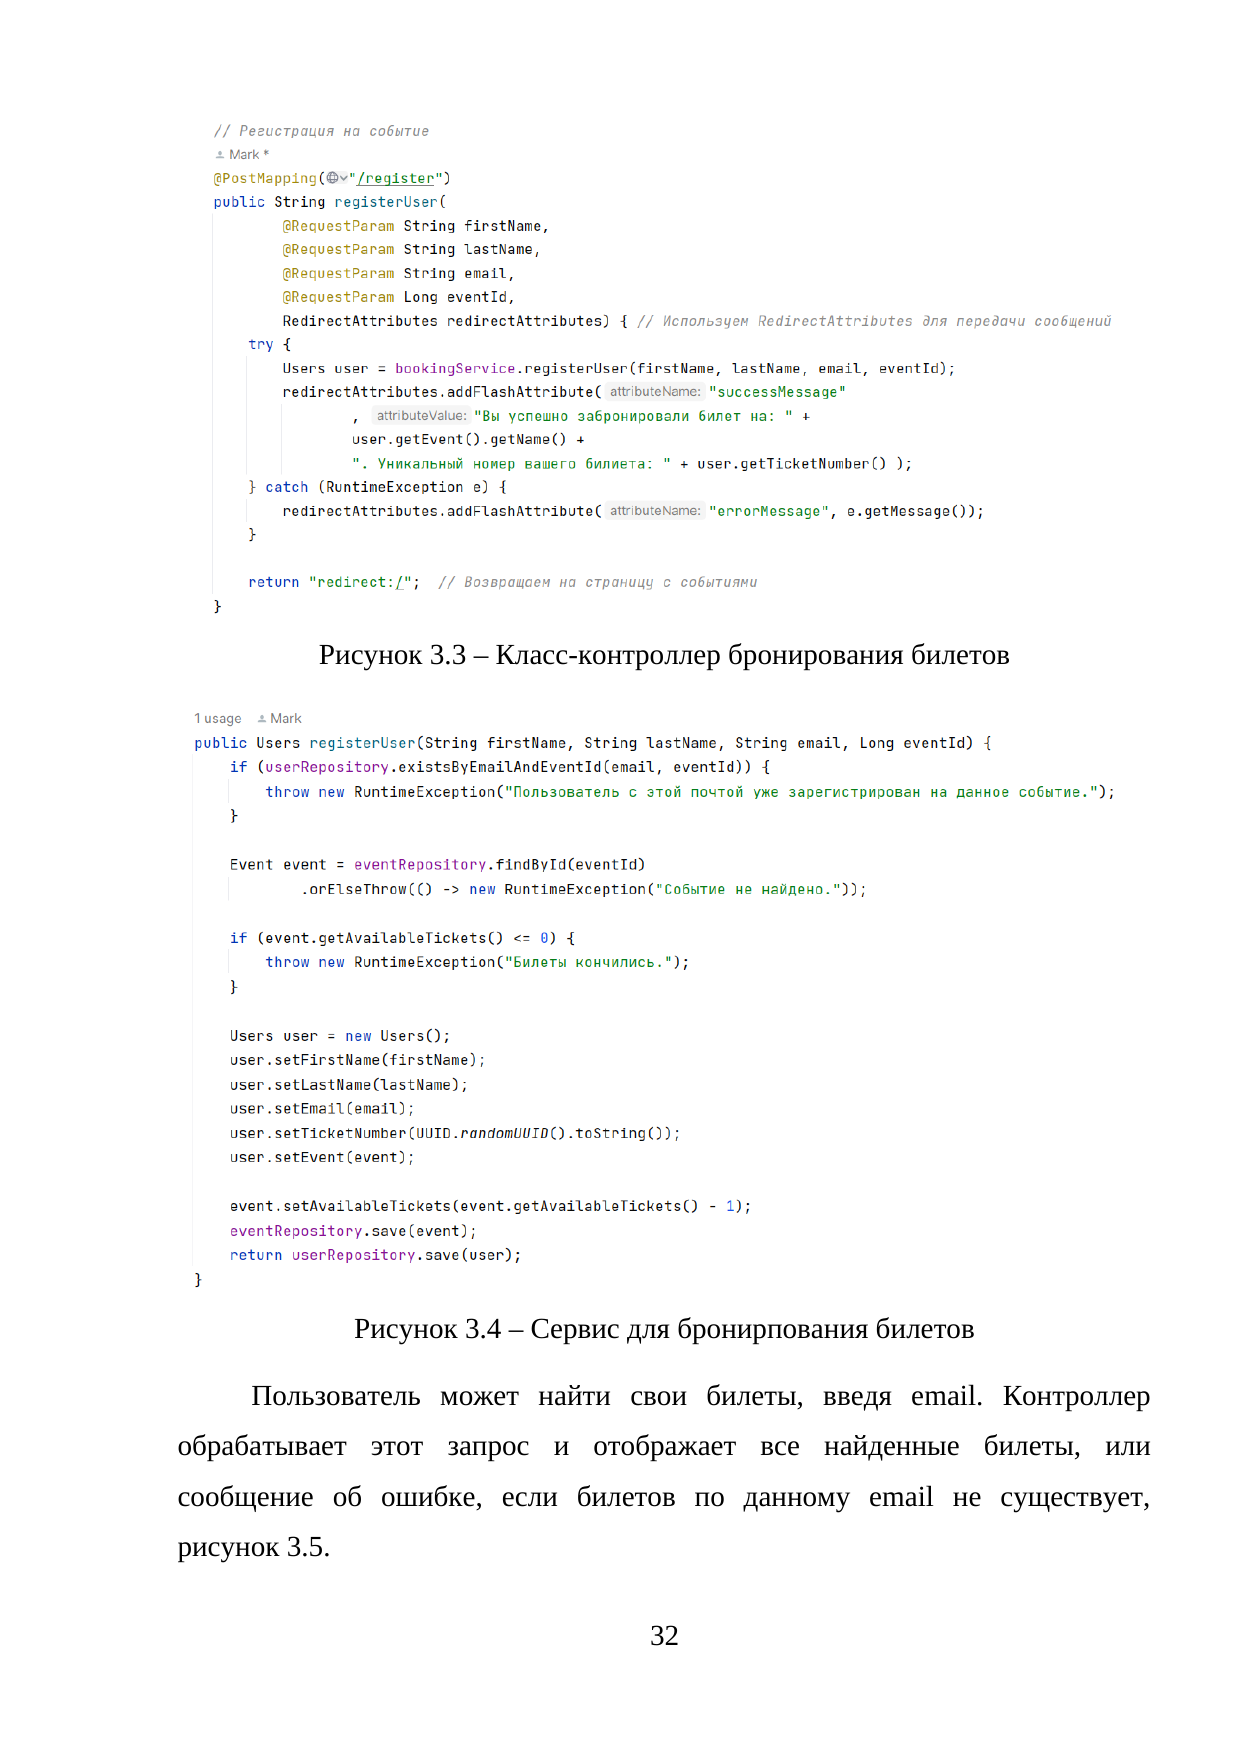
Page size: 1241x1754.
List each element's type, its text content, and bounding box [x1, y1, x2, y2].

text Рисунок 3.3 – Класс-контроллер бронирования билетов [177, 637, 1152, 671]
text Пользователь может найти свои билеты, введя email. Контроллер обрабатывает этот запрос и отображает все найденные билеты, или сообщение об ошибке, если билетов по данному email не существует, рисунок 3.5. [177, 1378, 1152, 1563]
text Рисунок 3.4 – Сервис для бронирпования билетов [177, 1311, 1152, 1345]
picture [195, 118, 1134, 621]
picture [177, 704, 1152, 1295]
